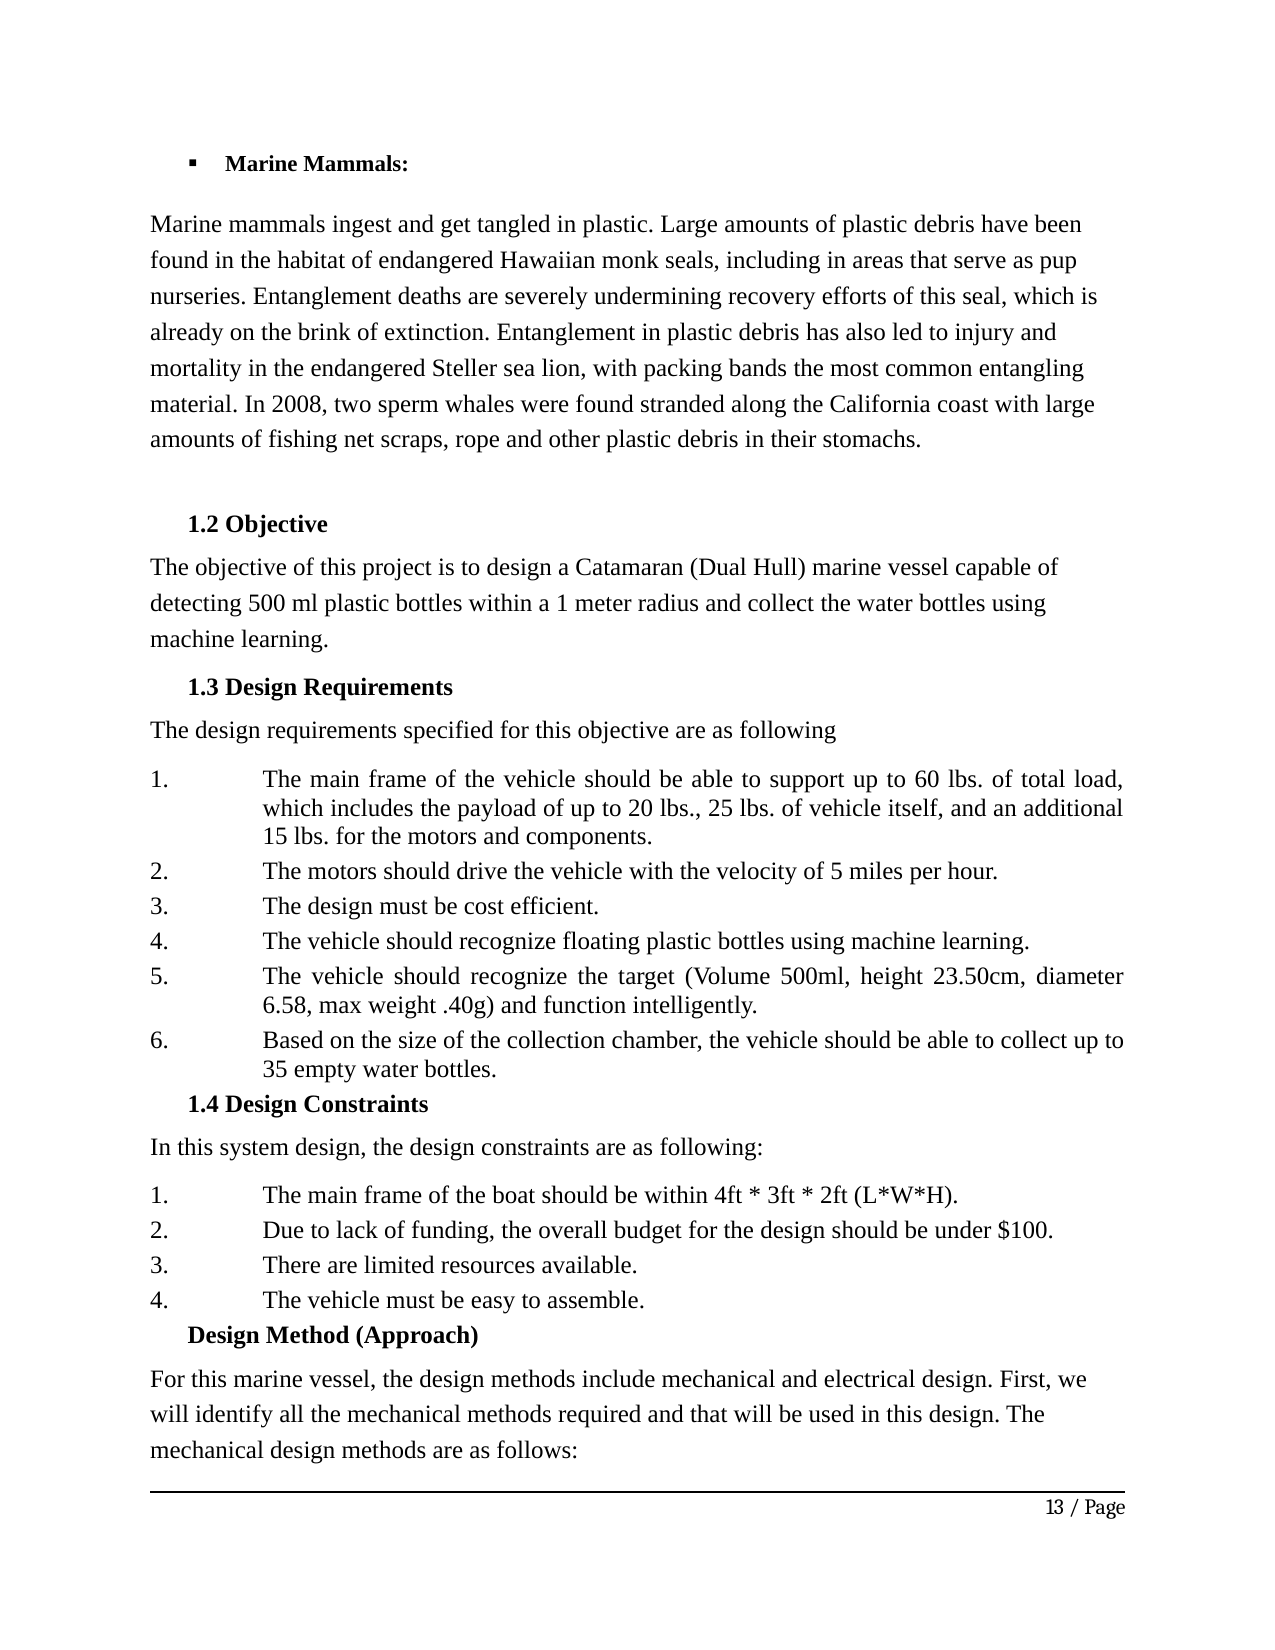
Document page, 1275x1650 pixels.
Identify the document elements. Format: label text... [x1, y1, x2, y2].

text 4. The vehicle must be easy to assemble. [150, 1286, 1125, 1314]
text 2. Due to lack of funding, the overall budget for the design should be under $100. [150, 1216, 1125, 1244]
list Marine Mammals: [187, 150, 1125, 176]
text 3. The design must be cost efficient. [150, 891, 1125, 920]
text 1. The main frame of the boat should be within 4ft * 3ft * 2ft (L*W*H). [150, 1181, 1125, 1209]
text 5. The vehicle should recognize the target (Volume 500ml, height 23.50cm, diameter 6.58, max weight .40g) and function intelligently. [150, 961, 1125, 1019]
subtitle Design Constraints [187, 1089, 1125, 1118]
text 1. The main frame of the vehicle should be able to support up to 60 lbs. of total load, which includes the payload of up to 20 lbs., 25 lbs. of vehicle itself, and an additional 15 lbs. for the motors and components. [150, 764, 1125, 850]
subtitle Design Method (Approach) [187, 1321, 1125, 1349]
text 2. The motors should drive the vehicle with the velocity of 5 miles per hour. [150, 856, 1125, 885]
subtitle Objective [187, 509, 1125, 538]
text The objective of this project is to design a Catamaran (Dual Hull) marine vessel capable of detecting 500 ml plastic bottles within a 1 meter radius and collect the water bottles using machine learning. [150, 552, 1125, 653]
text 6. Based on the size of the collection chamber, the vehicle should be able to collect up to 35 empty water bottles. [150, 1025, 1125, 1083]
subtitle Design Requirements [187, 672, 1125, 701]
text 3. There are limited resources available. [150, 1251, 1125, 1279]
text For this marine vessel, the design methods include mechanical and electrical design. First, we will identify all the mechanical methods required and that will be used in this design. The mechanical design methods are as follows: [150, 1364, 1125, 1464]
text In this system design, the design constraints are as following: [150, 1132, 1125, 1161]
text 4. The vehicle should recognize floating plastic bottles using machine learning. [150, 926, 1125, 955]
text The design requirements specified for this objective are as following [150, 716, 1125, 744]
text Marine mammals ingest and get tangled in plastic. Large amounts of plastic debris have been found in the habitat of endangered Hawaiian monk seals, including in areas that serve as pup nurseries. Entanglement deaths are severely undermining recovery efforts of this seal, which is already on the brink of extinction. Entanglement in plastic debris has also led to injury and mortality in the endangered Steller sea lion, with packing bands the most common entangling material. In 2008, two sperm whales were found stranded along the California coast with large amounts of fishing net scraps, rope and other plastic debris in their stomachs. [150, 209, 1125, 453]
